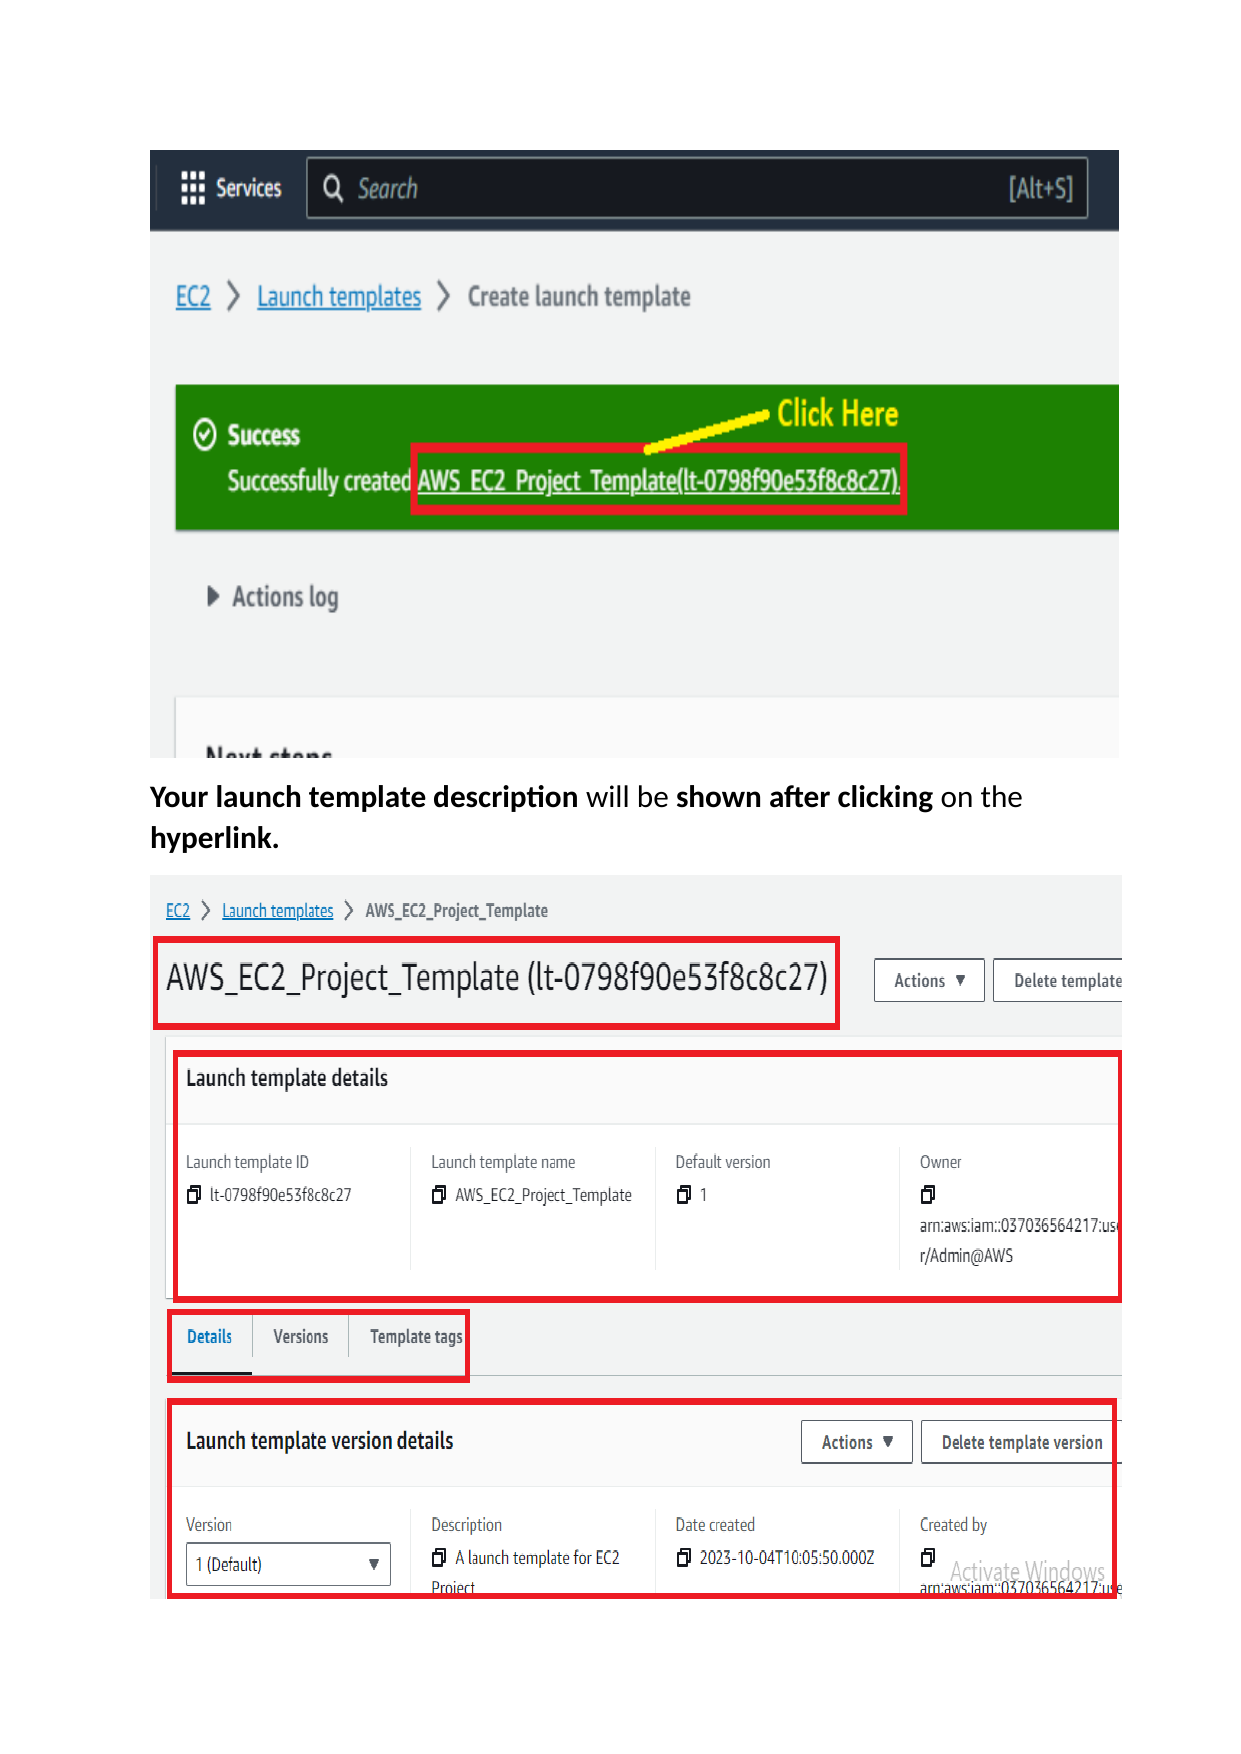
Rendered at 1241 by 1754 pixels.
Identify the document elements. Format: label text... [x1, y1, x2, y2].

picture [150, 875, 1122, 1599]
picture [150, 150, 1119, 758]
text Your launch template description will be shown after clicking on the hyperlink. [150, 777, 1090, 856]
